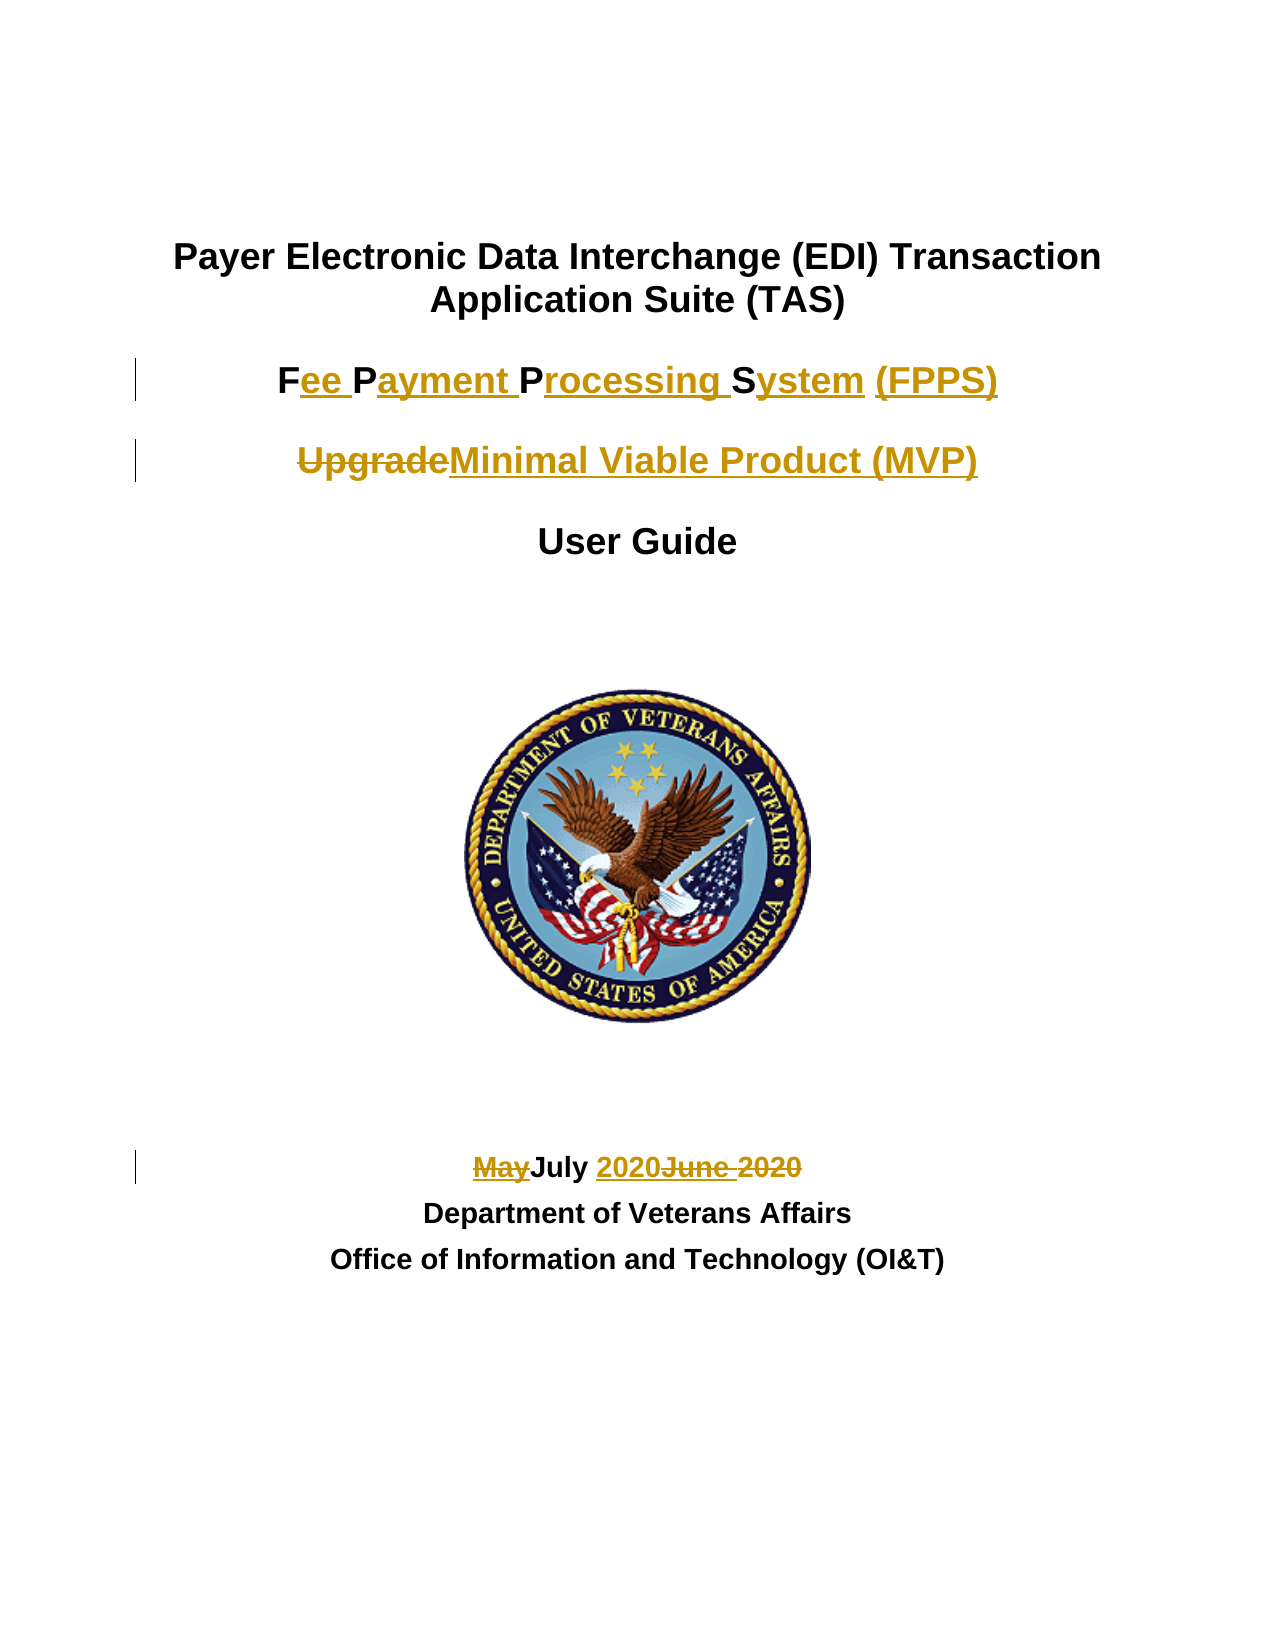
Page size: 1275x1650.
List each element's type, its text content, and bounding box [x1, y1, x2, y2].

title FPPS [150, 358, 1125, 401]
picture [464, 687, 811, 1025]
text Office of Information and Technology (OI&T) [150, 1242, 1125, 1276]
title Payer Electronic Data Interchange (EDI) Transaction Application Suite (TAS) [150, 234, 1125, 321]
title July [150, 1150, 1125, 1183]
title User Guide [150, 519, 1125, 562]
title Department of Veterans Affairs [150, 1196, 1125, 1229]
